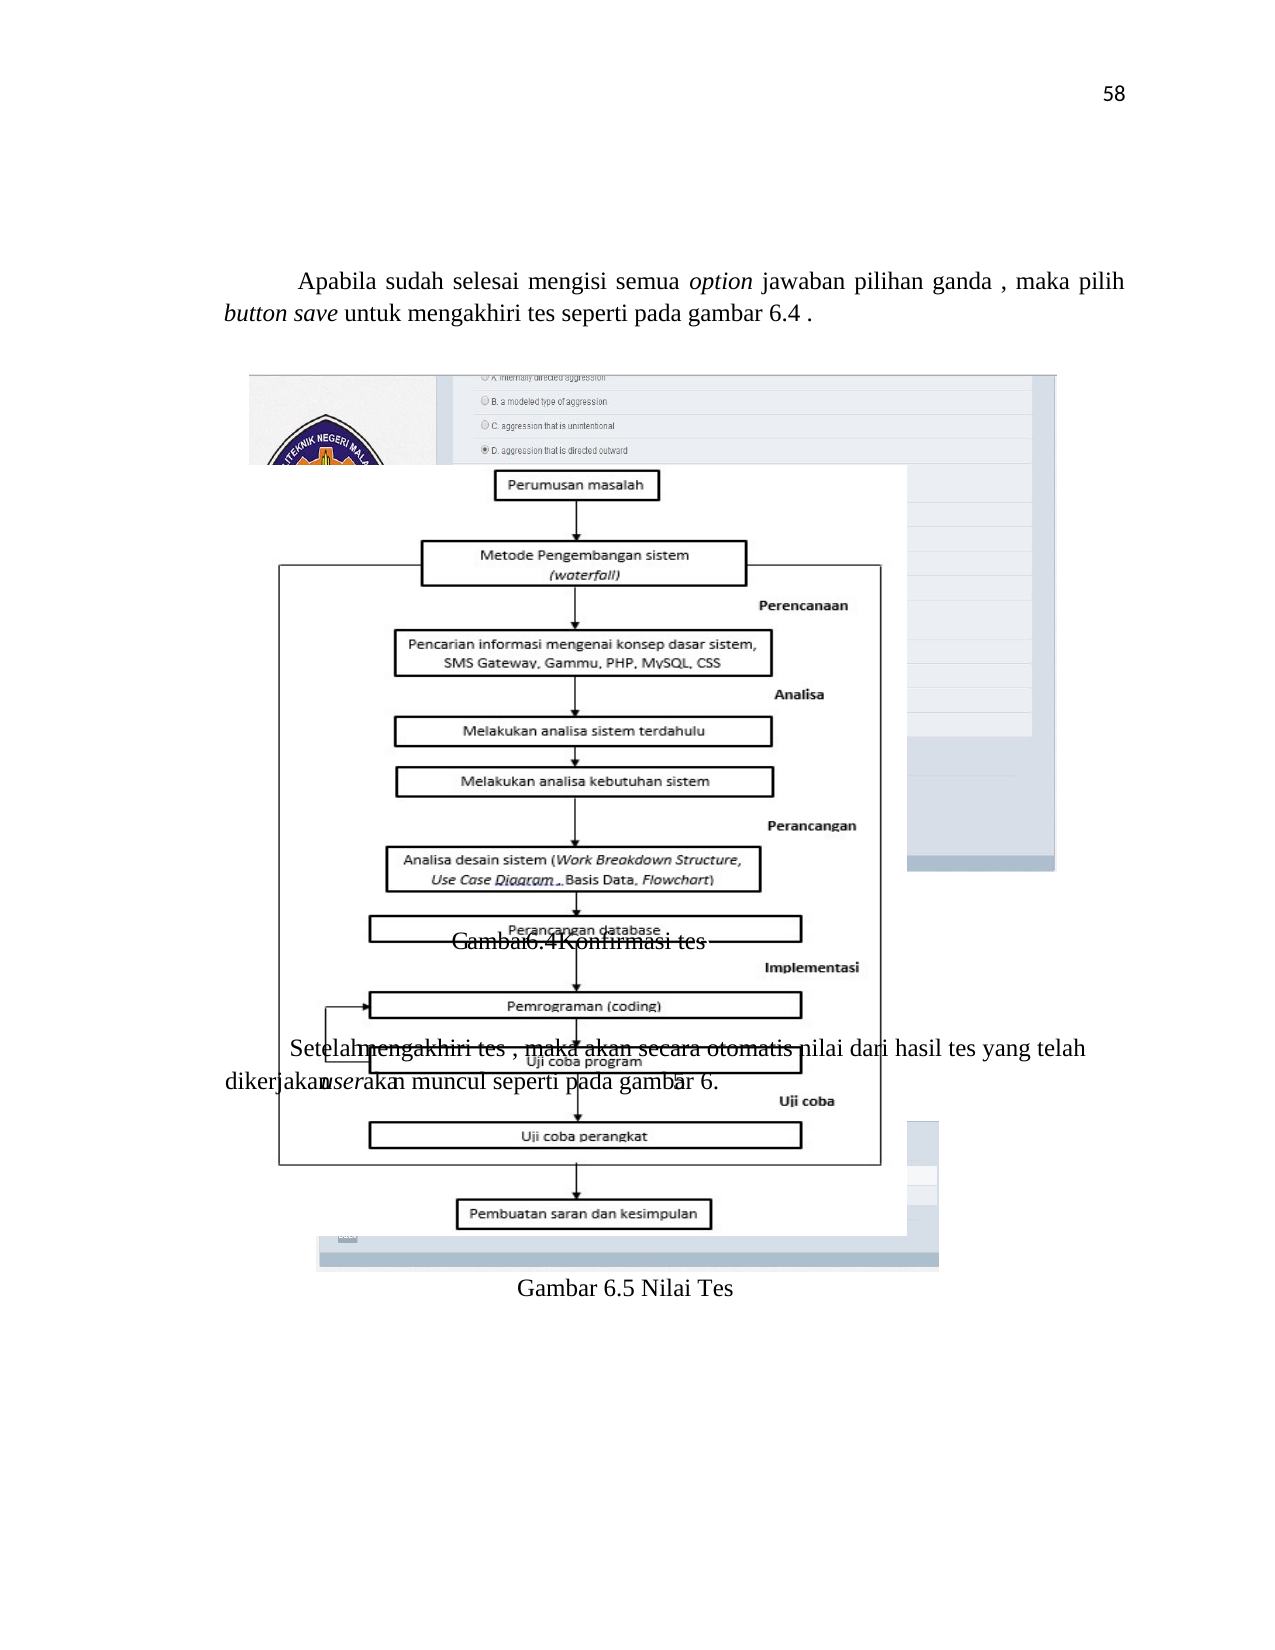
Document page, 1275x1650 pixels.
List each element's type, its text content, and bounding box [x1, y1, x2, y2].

text Apabila sudah selesai mengisi semua option jawaban pilihan ganda , maka pilih button save untuk mengakhiri tes seperti pada gambar 6.4 . [223, 266, 1125, 327]
picture [249, 374, 1057, 1272]
subtitle Gambar 6.5 Nilai Tes67 [150, 1273, 1125, 1302]
